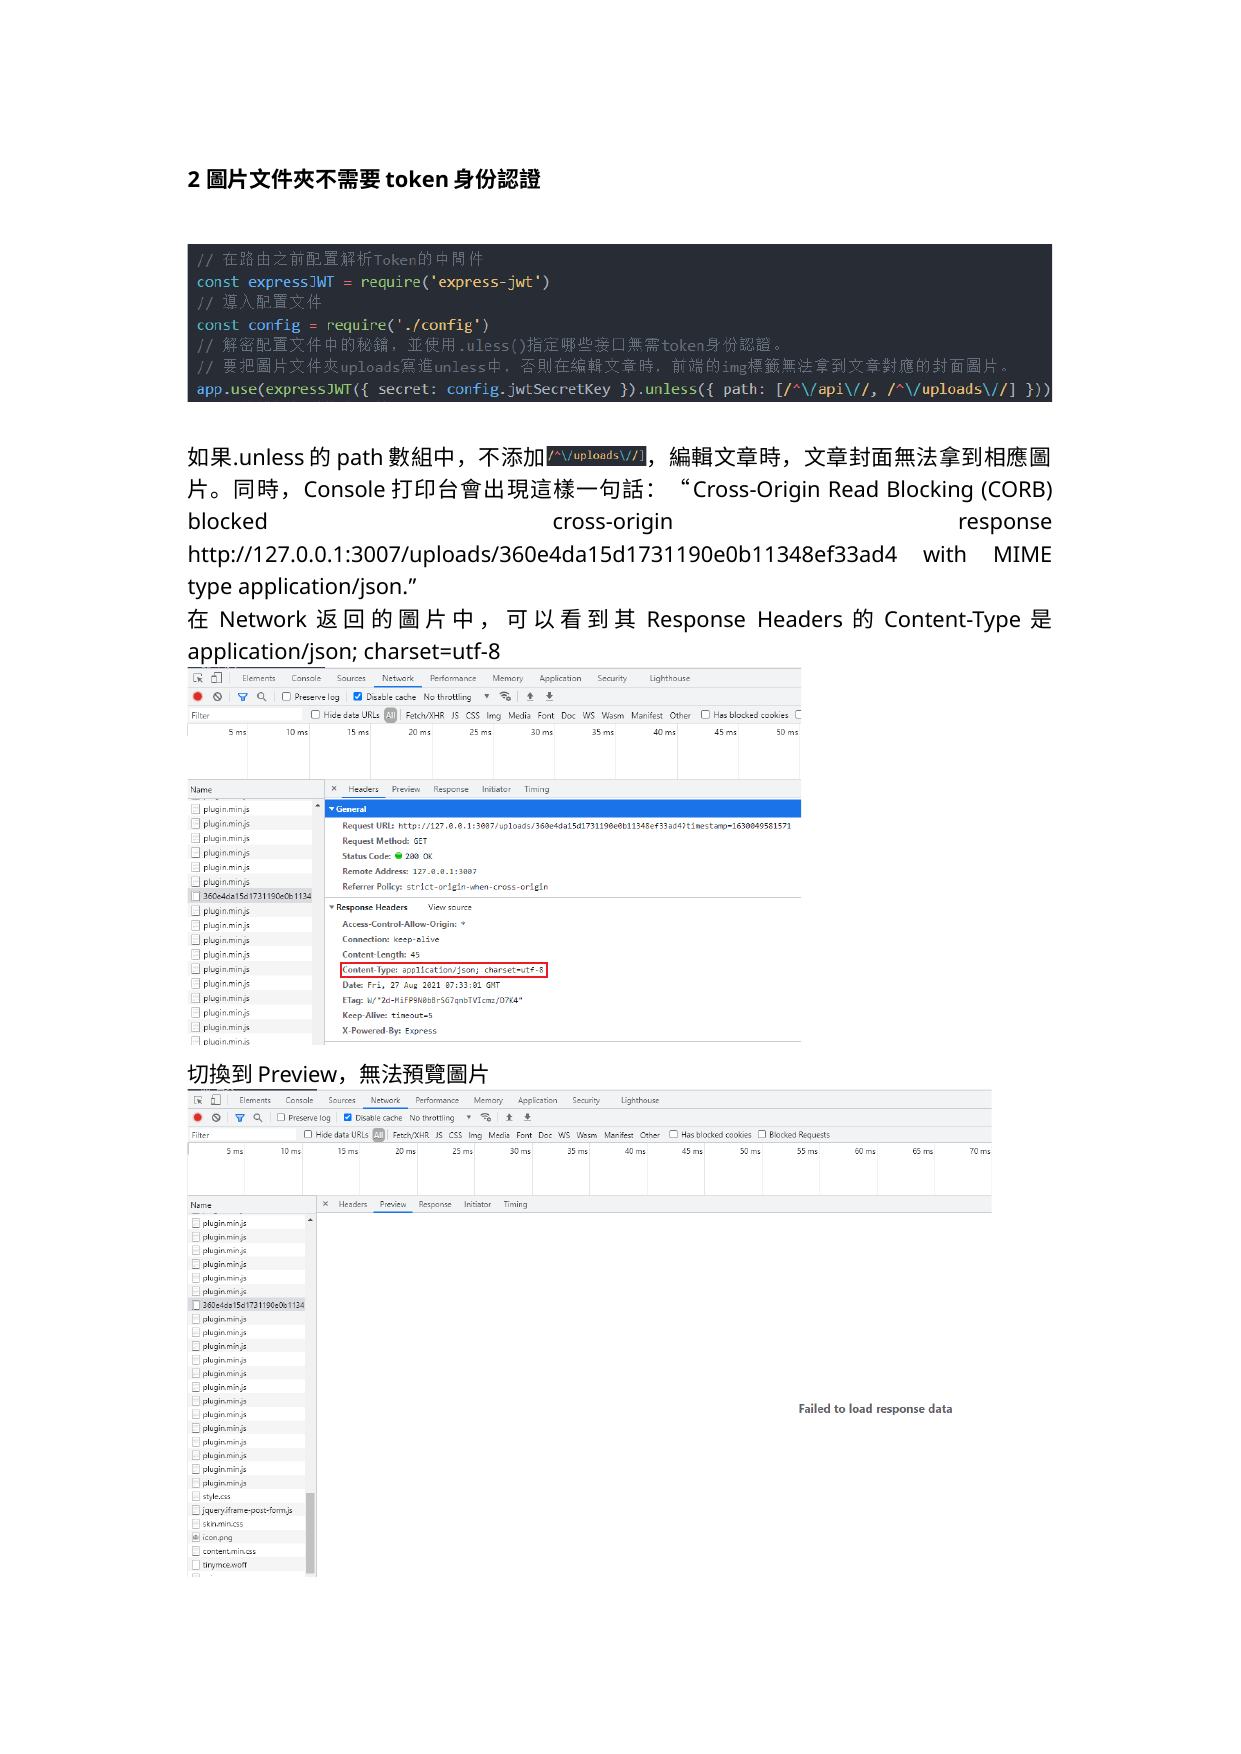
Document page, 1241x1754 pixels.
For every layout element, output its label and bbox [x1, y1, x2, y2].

picture [546, 446, 647, 466]
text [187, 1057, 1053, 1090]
picture [187, 244, 1053, 402]
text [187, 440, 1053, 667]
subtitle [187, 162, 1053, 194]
picture [187, 667, 802, 1045]
picture [187, 1089, 992, 1577]
